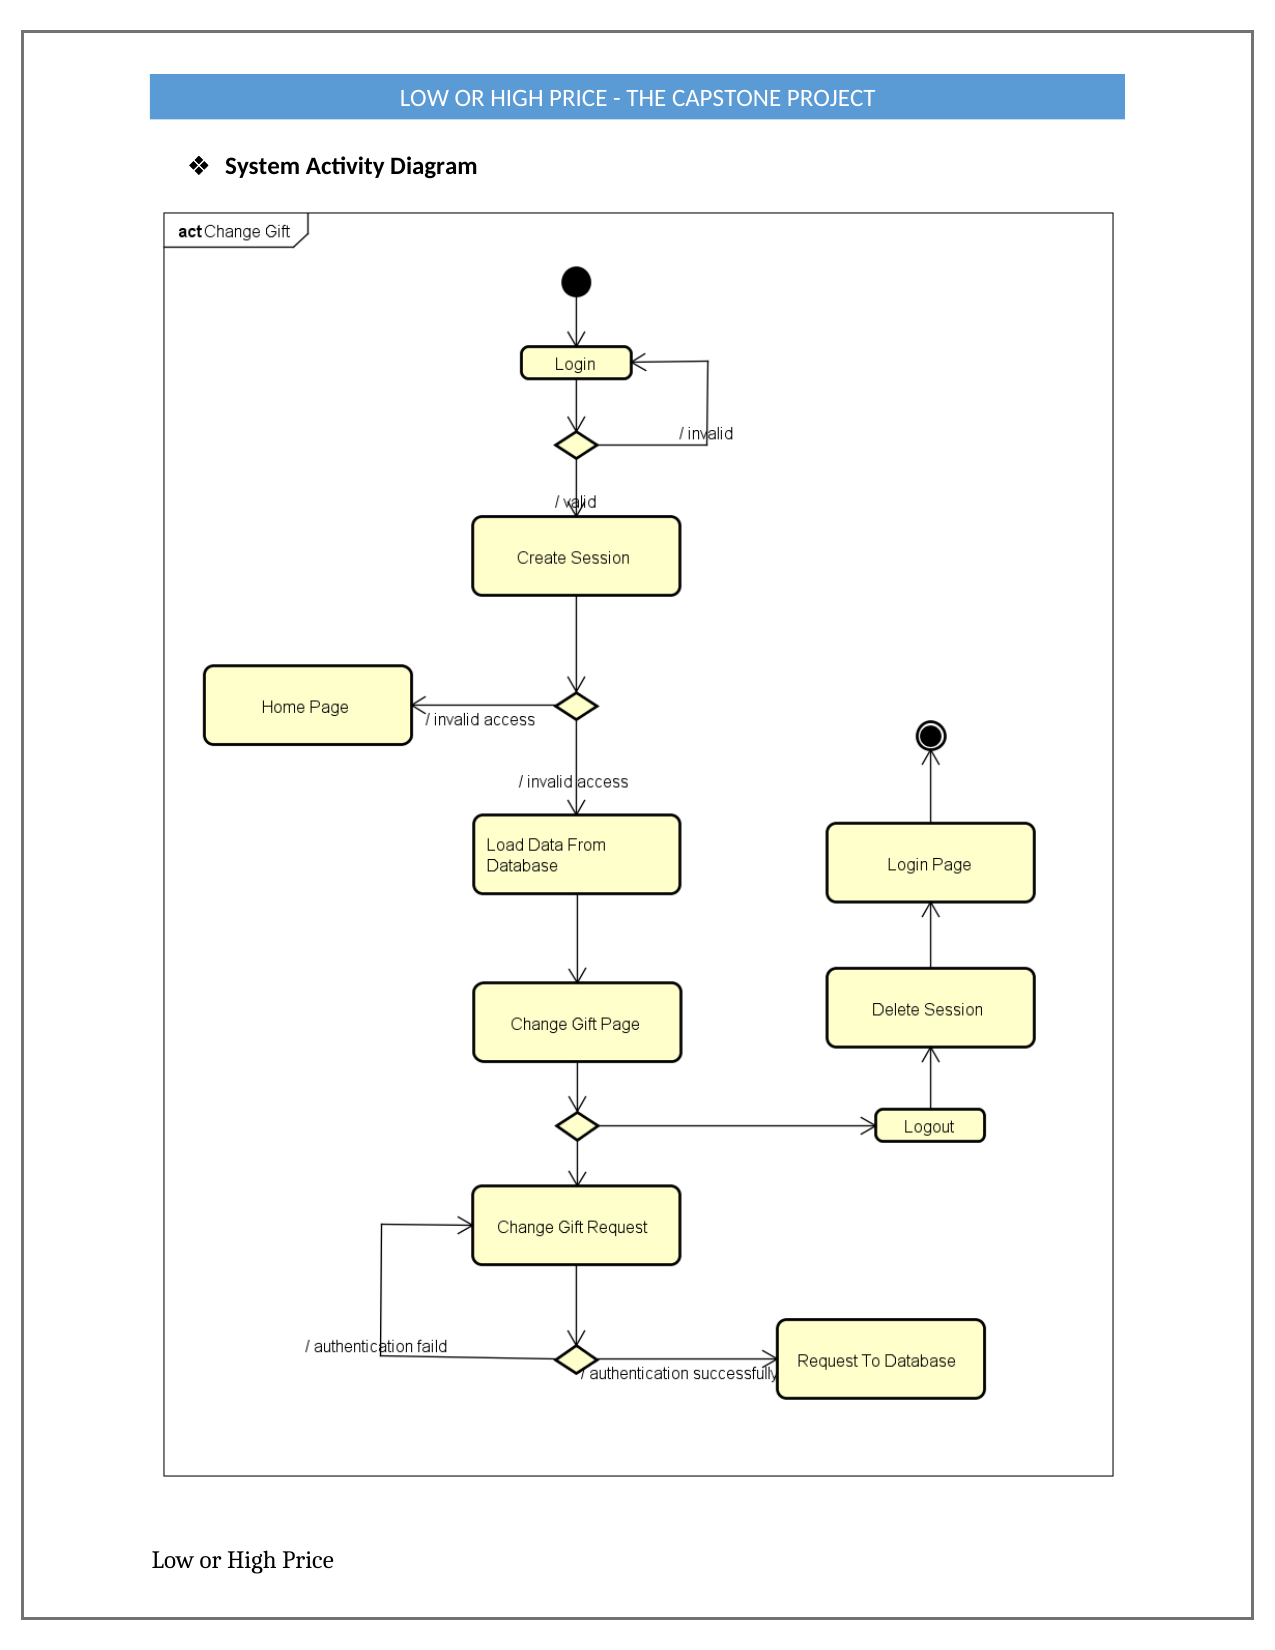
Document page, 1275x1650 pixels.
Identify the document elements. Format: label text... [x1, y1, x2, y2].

picture [150, 199, 1125, 1489]
list System Activity Diagram [187, 150, 1125, 181]
